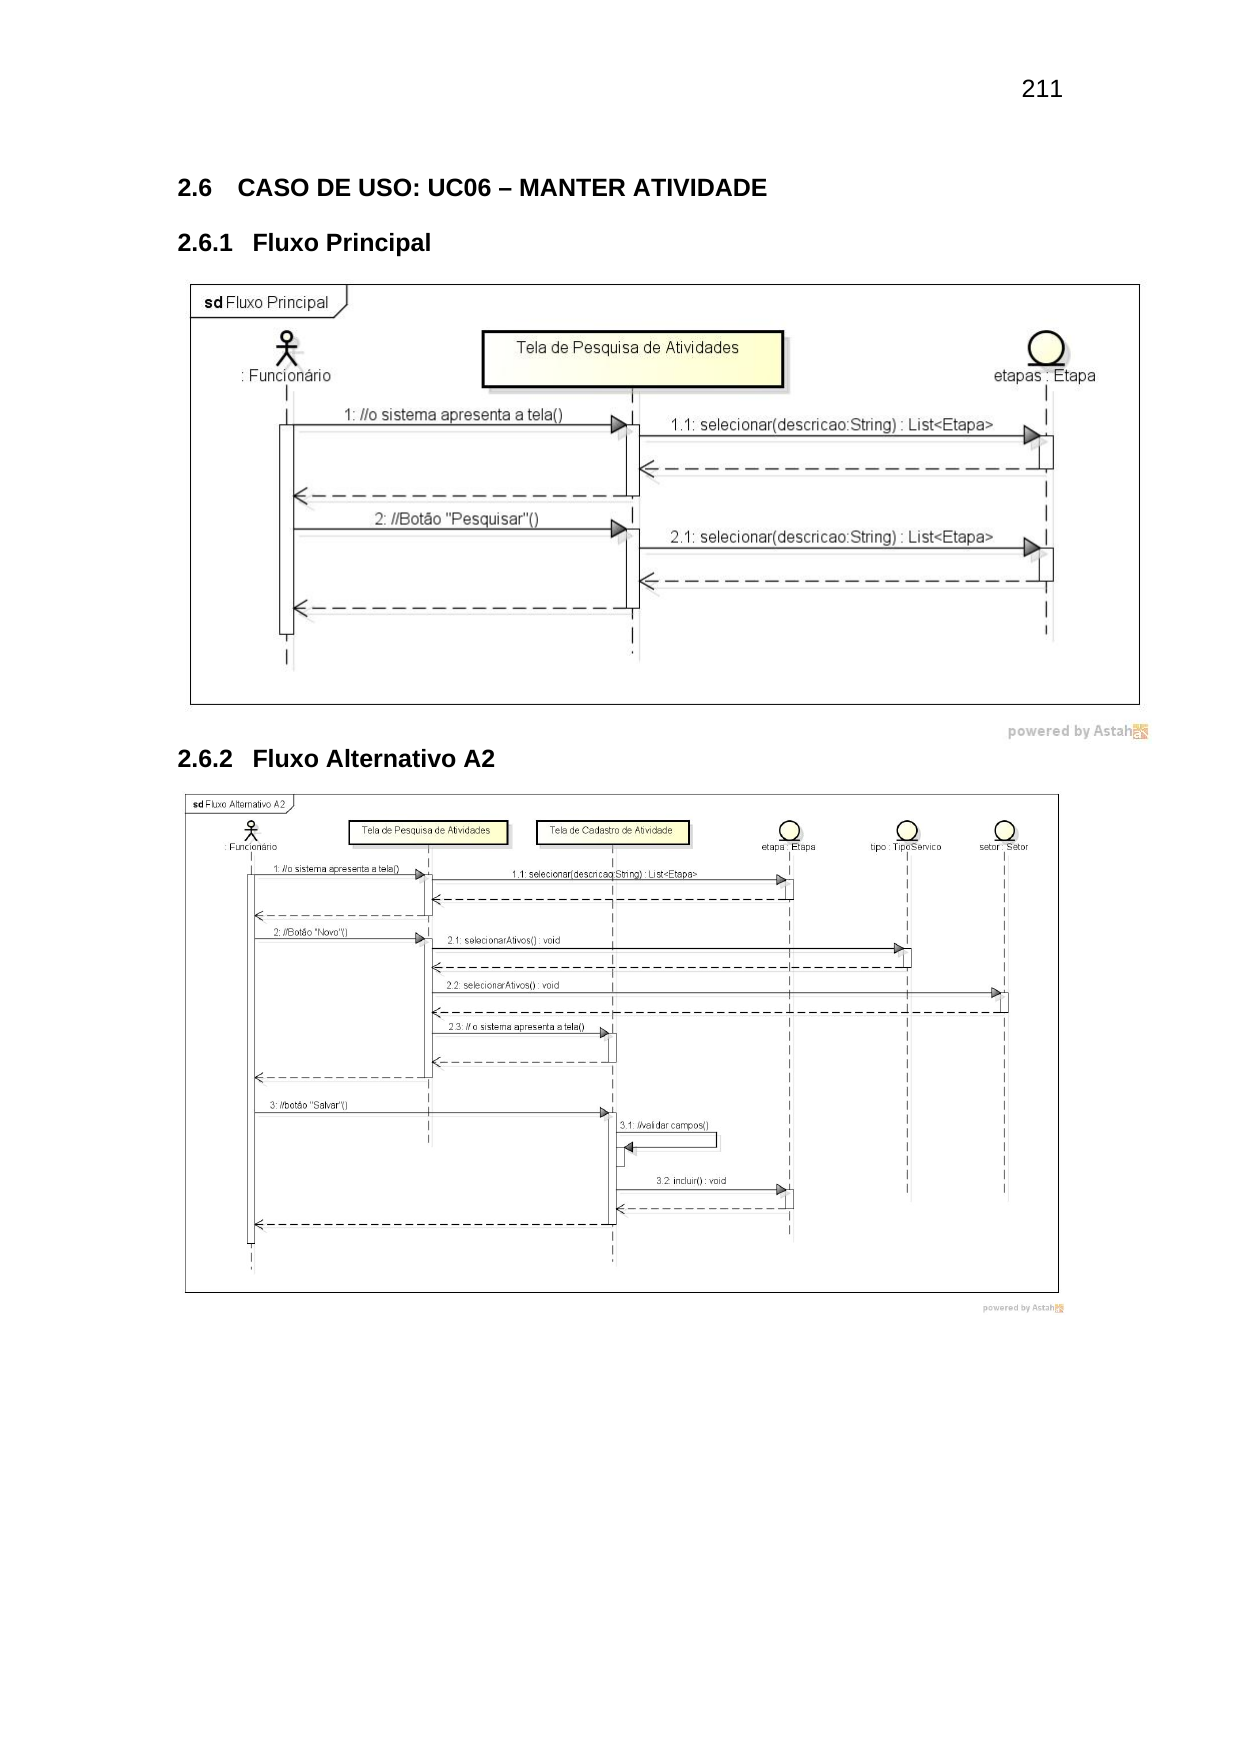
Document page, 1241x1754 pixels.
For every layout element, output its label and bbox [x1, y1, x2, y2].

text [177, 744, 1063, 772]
picture [177, 271, 1153, 744]
picture [177, 786, 1066, 1315]
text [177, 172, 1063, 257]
